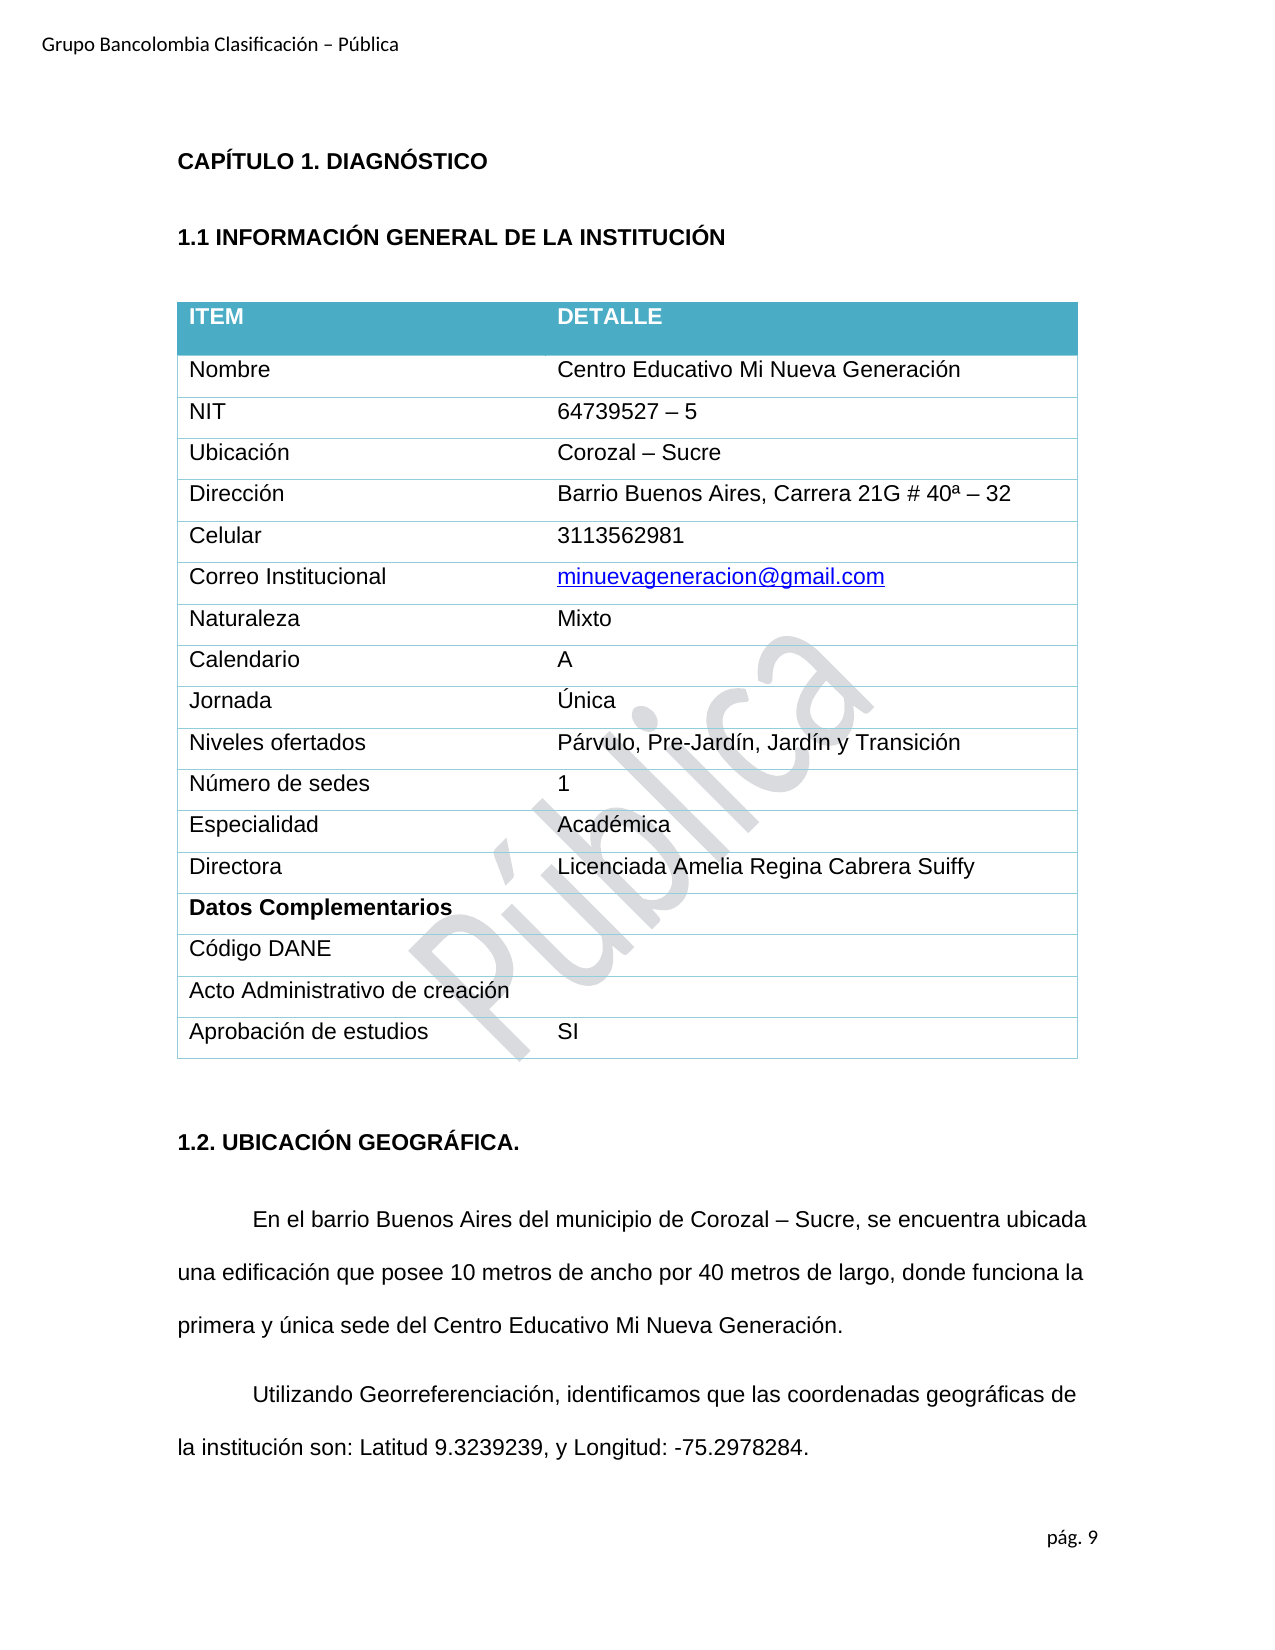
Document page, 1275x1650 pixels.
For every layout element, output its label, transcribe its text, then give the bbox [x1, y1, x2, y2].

table_cell Aprobación de estudios [178, 1018, 546, 1058]
text En el barrio Buenos Aires del municipio de Corozal – Sucre, se encuentra ubicada una edificación que posee 10 metros de ancho por 40 metros de largo, donde funciona la primera y única sede del Centro Educativo Mi Nueva Generación. [177, 1206, 1098, 1338]
table_cell Niveles ofertados [178, 729, 546, 769]
subtitle 1.1 Información general de la institución [177, 224, 1098, 250]
table_cell minuevageneracion@gmail.com [546, 563, 1077, 603]
table_cell Correo Institucional [178, 563, 546, 603]
table_cell Código DANE [178, 935, 546, 976]
table_cell Acto Administrativo de creación [178, 977, 546, 1017]
table_cell 64739527 – 5 [546, 398, 1077, 438]
table_cell Licenciada Amelia Regina Cabrera Suiffy [546, 853, 1077, 893]
table_cell [546, 894, 1077, 934]
table_cell Académica [546, 811, 1077, 852]
table_cell Barrio Buenos Aires, Carrera 21G # 40ª – 32 [546, 480, 1077, 521]
table_cell Jornada [178, 687, 546, 727]
text Utilizando Georreferenciación, identificamos que las coordenadas geográficas de la institución son: Latitud 9.3239239, y Longitud: -75.2978284. [177, 1381, 1098, 1460]
table_header ITEM [178, 303, 545, 355]
table_cell Única [546, 687, 1077, 727]
table_cell Especialidad [178, 811, 546, 852]
table_cell Nombre [178, 356, 546, 397]
subtitle CAPÍTULO 1. DIAGNÓSTICO [177, 148, 1098, 174]
table_cell Número de sedes [178, 770, 546, 810]
table_cell Datos Complementarios [178, 894, 546, 934]
table_cell A [546, 646, 1077, 686]
table_cell NIT [178, 398, 546, 438]
table_cell Corozal – Sucre [546, 439, 1077, 479]
table_cell Mixto [546, 605, 1077, 645]
table_cell Directora [178, 853, 546, 893]
table_cell Párvulo, Pre-Jardín, Jardín y Transición [546, 729, 1077, 769]
table_cell [546, 977, 1077, 1017]
table_cell Naturaleza [178, 605, 546, 645]
table_cell [546, 935, 1077, 976]
table_cell Centro Educativo Mi Nueva Generación [546, 356, 1077, 397]
table_cell Dirección [178, 480, 546, 521]
table_cell Celular [178, 522, 546, 562]
table_cell 3113562981 [546, 522, 1077, 562]
table_cell SI [546, 1018, 1077, 1058]
table_cell Calendario [178, 646, 546, 686]
subtitle 1.2. Ubicación geográfica. [177, 1129, 1098, 1155]
table_cell Ubicación [178, 439, 546, 479]
table_cell 1 [546, 770, 1077, 810]
table_header DETALLE [546, 303, 1077, 355]
